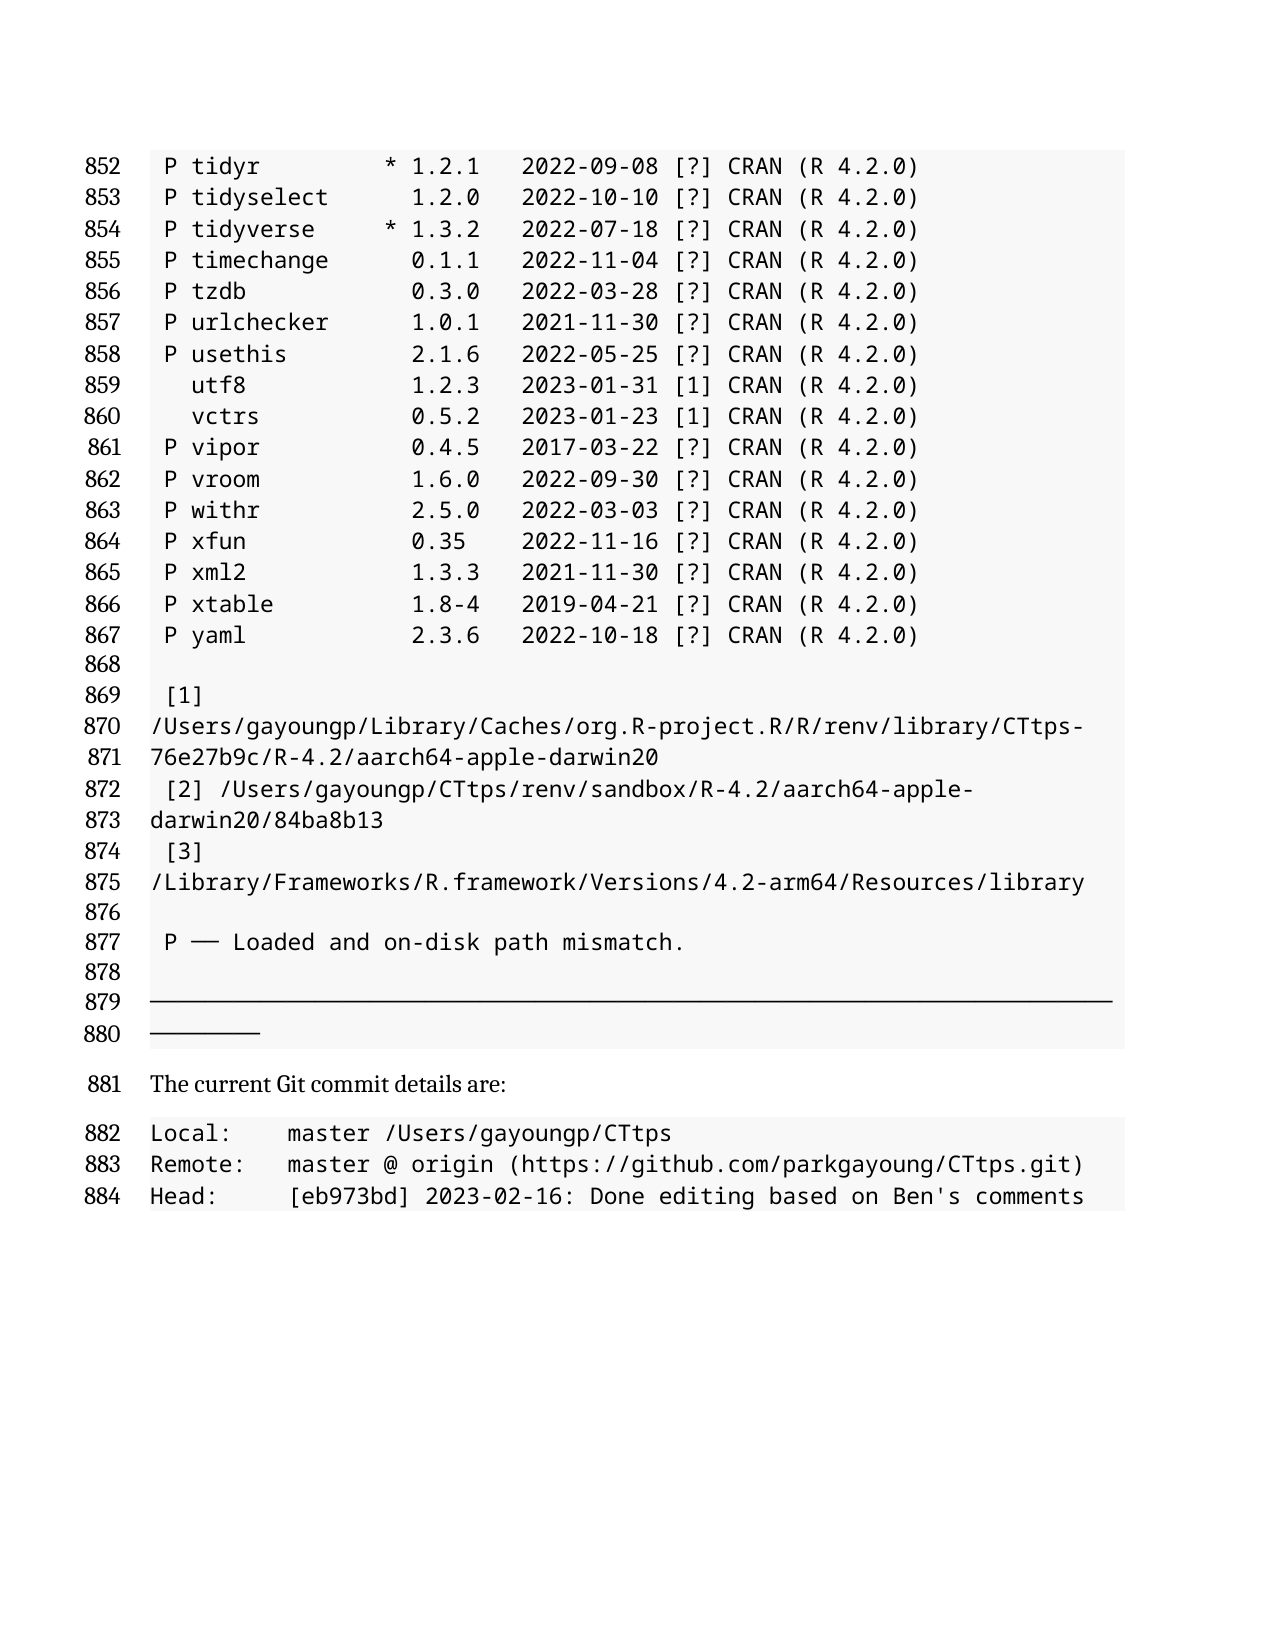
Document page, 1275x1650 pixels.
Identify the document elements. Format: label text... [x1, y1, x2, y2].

text Local: master /Users/gayoungp/CTtps Remote: master @ origin (https://github.com/parkgayoung/CTtps.git) Head: [eb973bd] 2023-02-16: Done editing based on Ben's comments [150, 1117, 1125, 1211]
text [150, 150, 1125, 1049]
text The current Git commit details are: [150, 1069, 1125, 1098]
